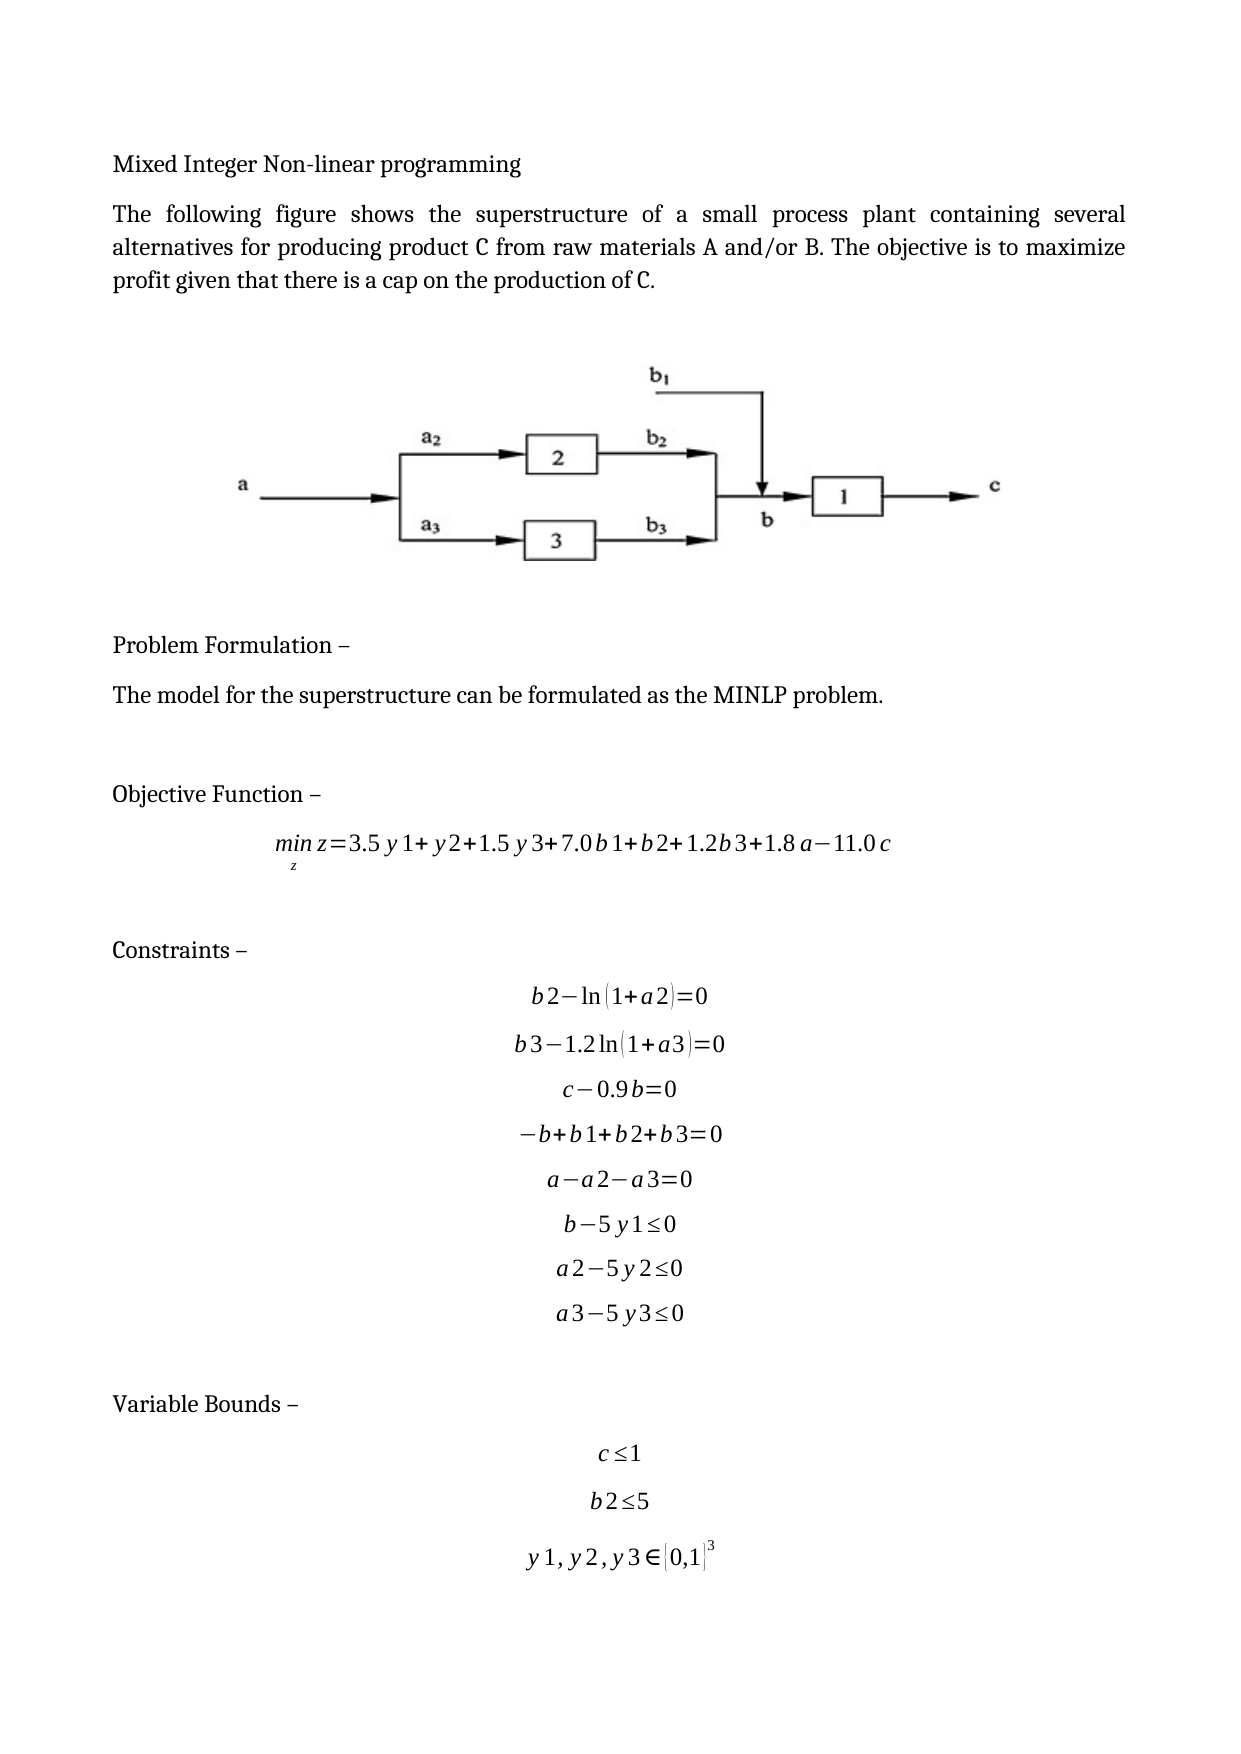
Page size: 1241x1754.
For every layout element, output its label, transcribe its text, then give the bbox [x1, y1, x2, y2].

text Mixed Integer Non-linear programming [112, 150, 1128, 179]
text Objective Function – [112, 780, 1128, 809]
picture [238, 365, 1003, 561]
text The model for the superstructure can be formulated as the MINLP problem. [112, 681, 1128, 709]
text Variable Bounds – [112, 1389, 1128, 1418]
text Problem Formulation – [112, 631, 1128, 660]
text Constraints – [112, 936, 1128, 965]
text The following figure shows the superstructure of a small process plant containing several alternatives for producing product C from raw materials A and/or B. The objective is to maximize profit given that there is a cap on the production of C. [112, 200, 1128, 294]
